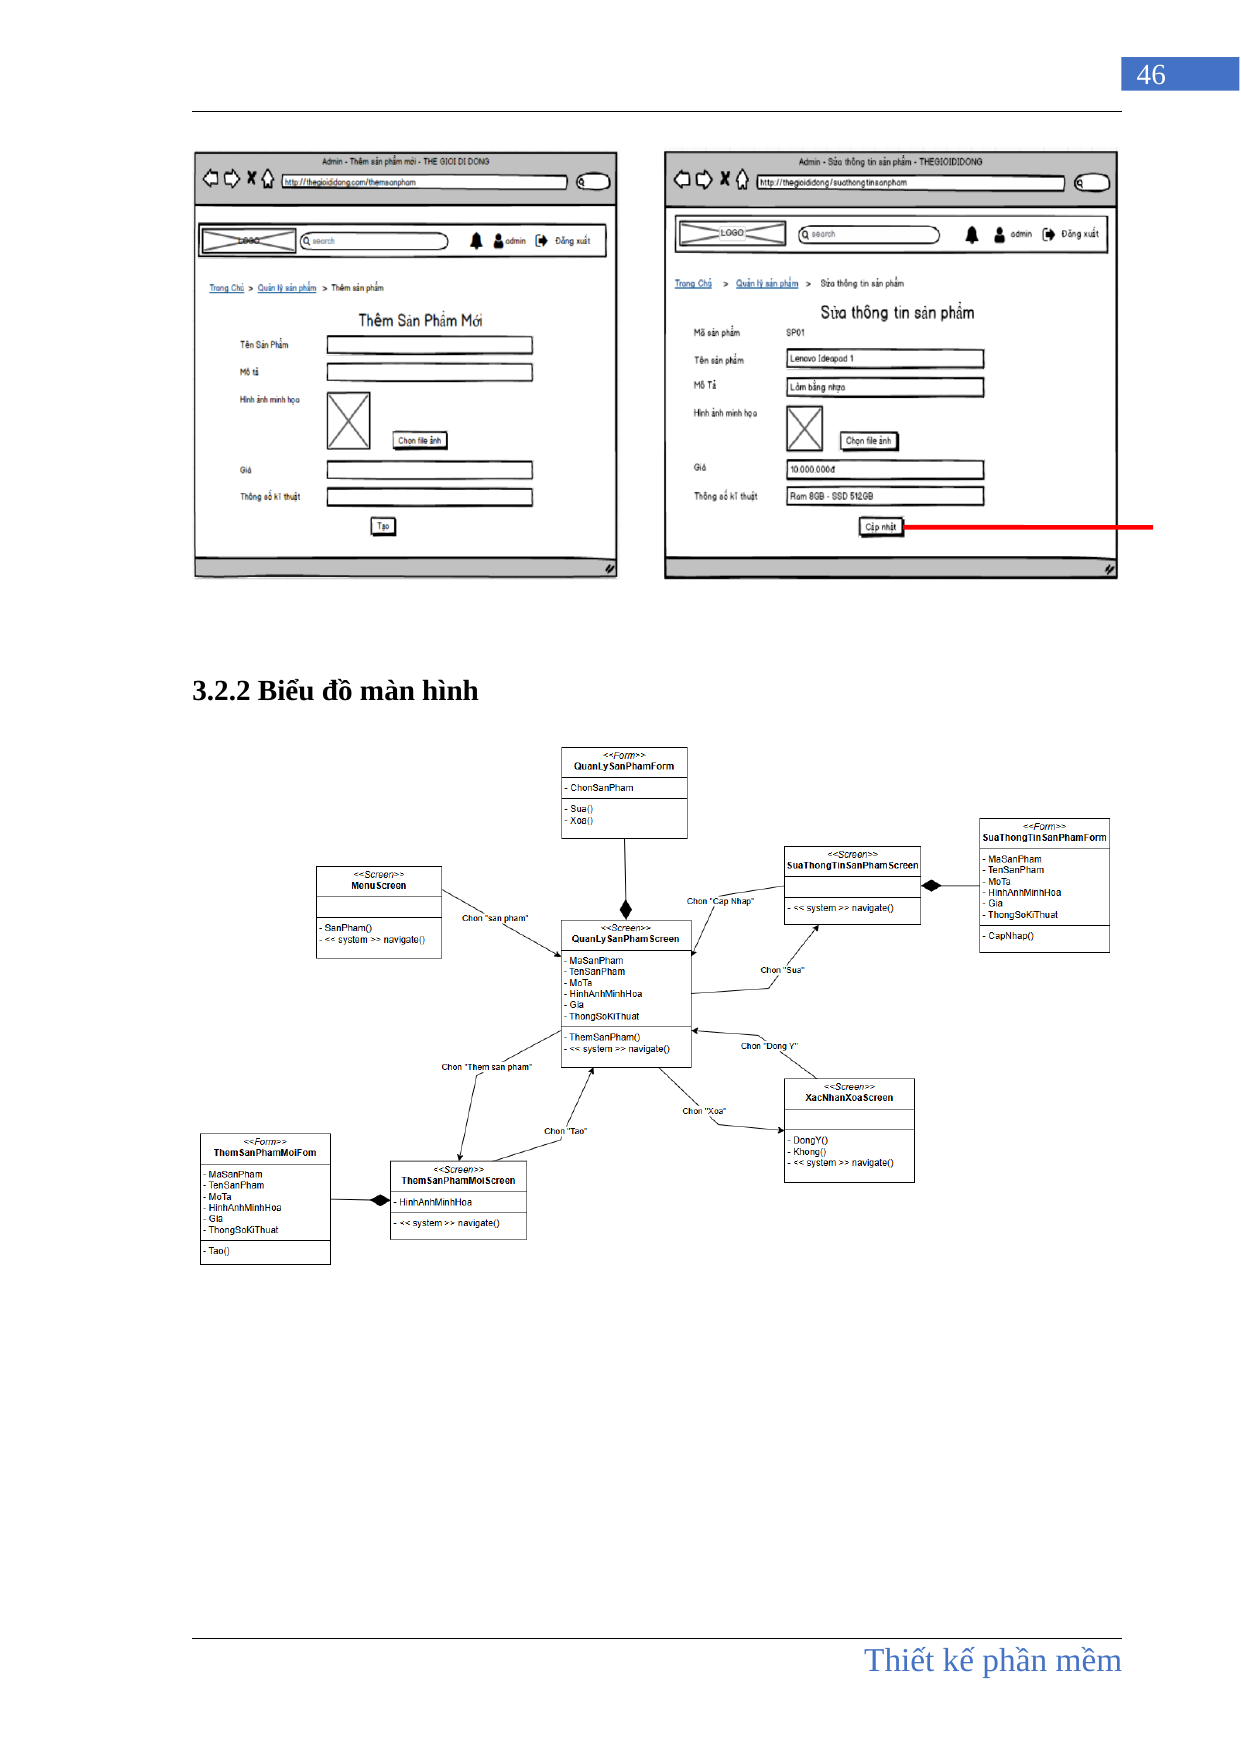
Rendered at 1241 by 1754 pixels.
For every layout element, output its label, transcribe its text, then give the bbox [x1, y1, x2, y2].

picture [192, 150, 621, 580]
picture [663, 147, 1119, 580]
subtitle 3.2.2 Biểu đồ màn hình [192, 673, 1122, 706]
picture [192, 735, 1123, 1274]
